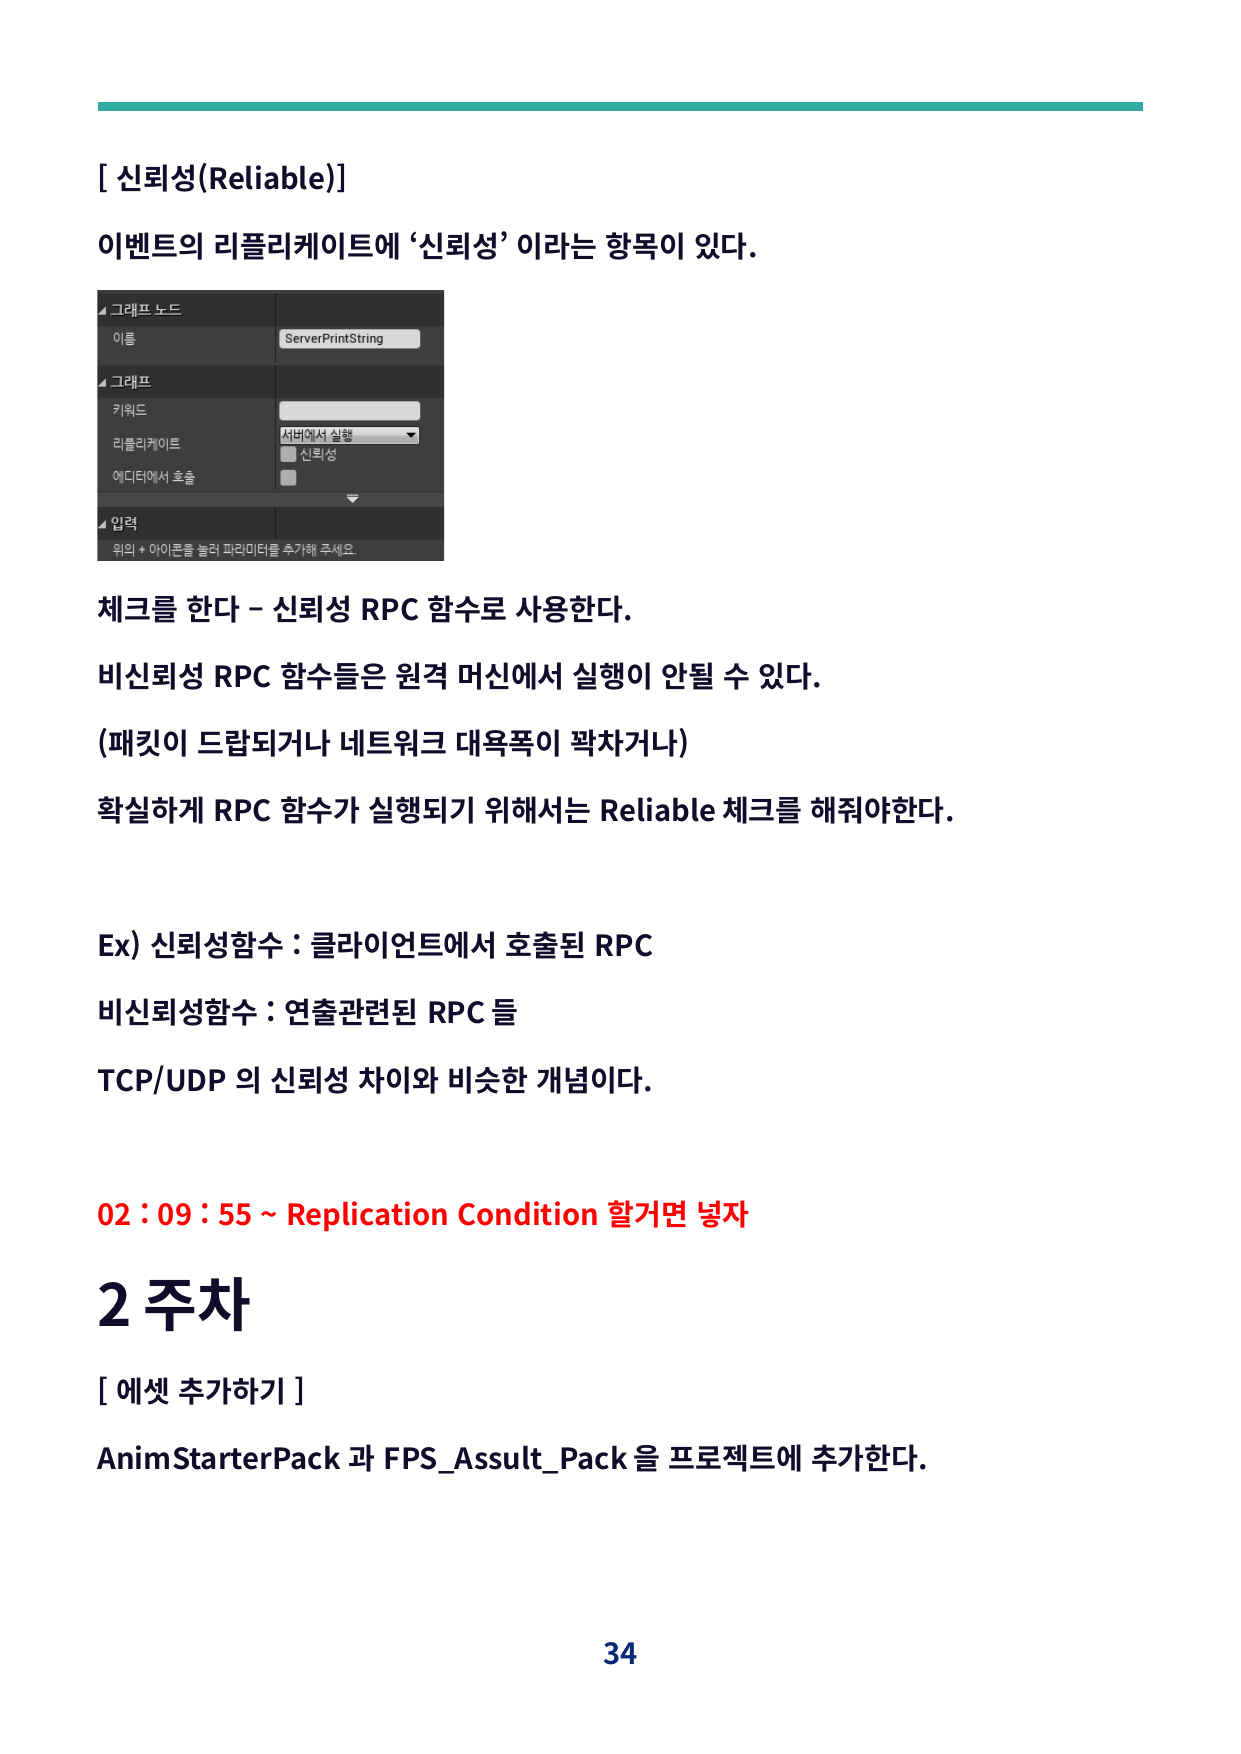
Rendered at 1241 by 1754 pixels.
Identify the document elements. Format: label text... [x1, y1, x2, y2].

subtitle 확실하게 RPC 함수가 실행되기 위해서는 Reliable체크를 해줘야한다. [97, 788, 1143, 830]
subtitle 비신뢰성 RPC 함수들은 원격 머신에서 실행이 안될 수 있다. [97, 653, 1143, 696]
subtitle [ 신뢰성(Reliable)] [97, 156, 1143, 198]
subtitle 이벤트의 리플리케이트에 ‘신뢰성’ 이라는 항목이 있다. [97, 223, 1143, 266]
picture [97, 290, 445, 561]
subtitle 비신뢰성함수 : 연출관련된 RPC들 [97, 990, 1143, 1032]
subtitle TCP/UDP 의 신뢰성 차이와 비슷한 개념이다. [97, 1057, 1143, 1099]
subtitle 02 : 09 : 55 ~ Replication Condition 할거면 넣자 [97, 1192, 1143, 1234]
subtitle Ex) 신뢰성함수 : 클라이언트에서 호출된 RPC [97, 922, 1143, 965]
subtitle AnimStarterPack 과 FPS_Assult_Pack을 프로젝트에 추가한다. [97, 1436, 1143, 1478]
subtitle 체크를 한다 – 신뢰성 RPC 함수로 사용한다. [97, 586, 1143, 628]
subtitle 2주차 [97, 1259, 1143, 1343]
subtitle [ 에셋 추가하기 ] [97, 1368, 1143, 1411]
subtitle (패킷이 드랍되거나 네트워크 대욕폭이 꽉차거나) [97, 721, 1143, 763]
